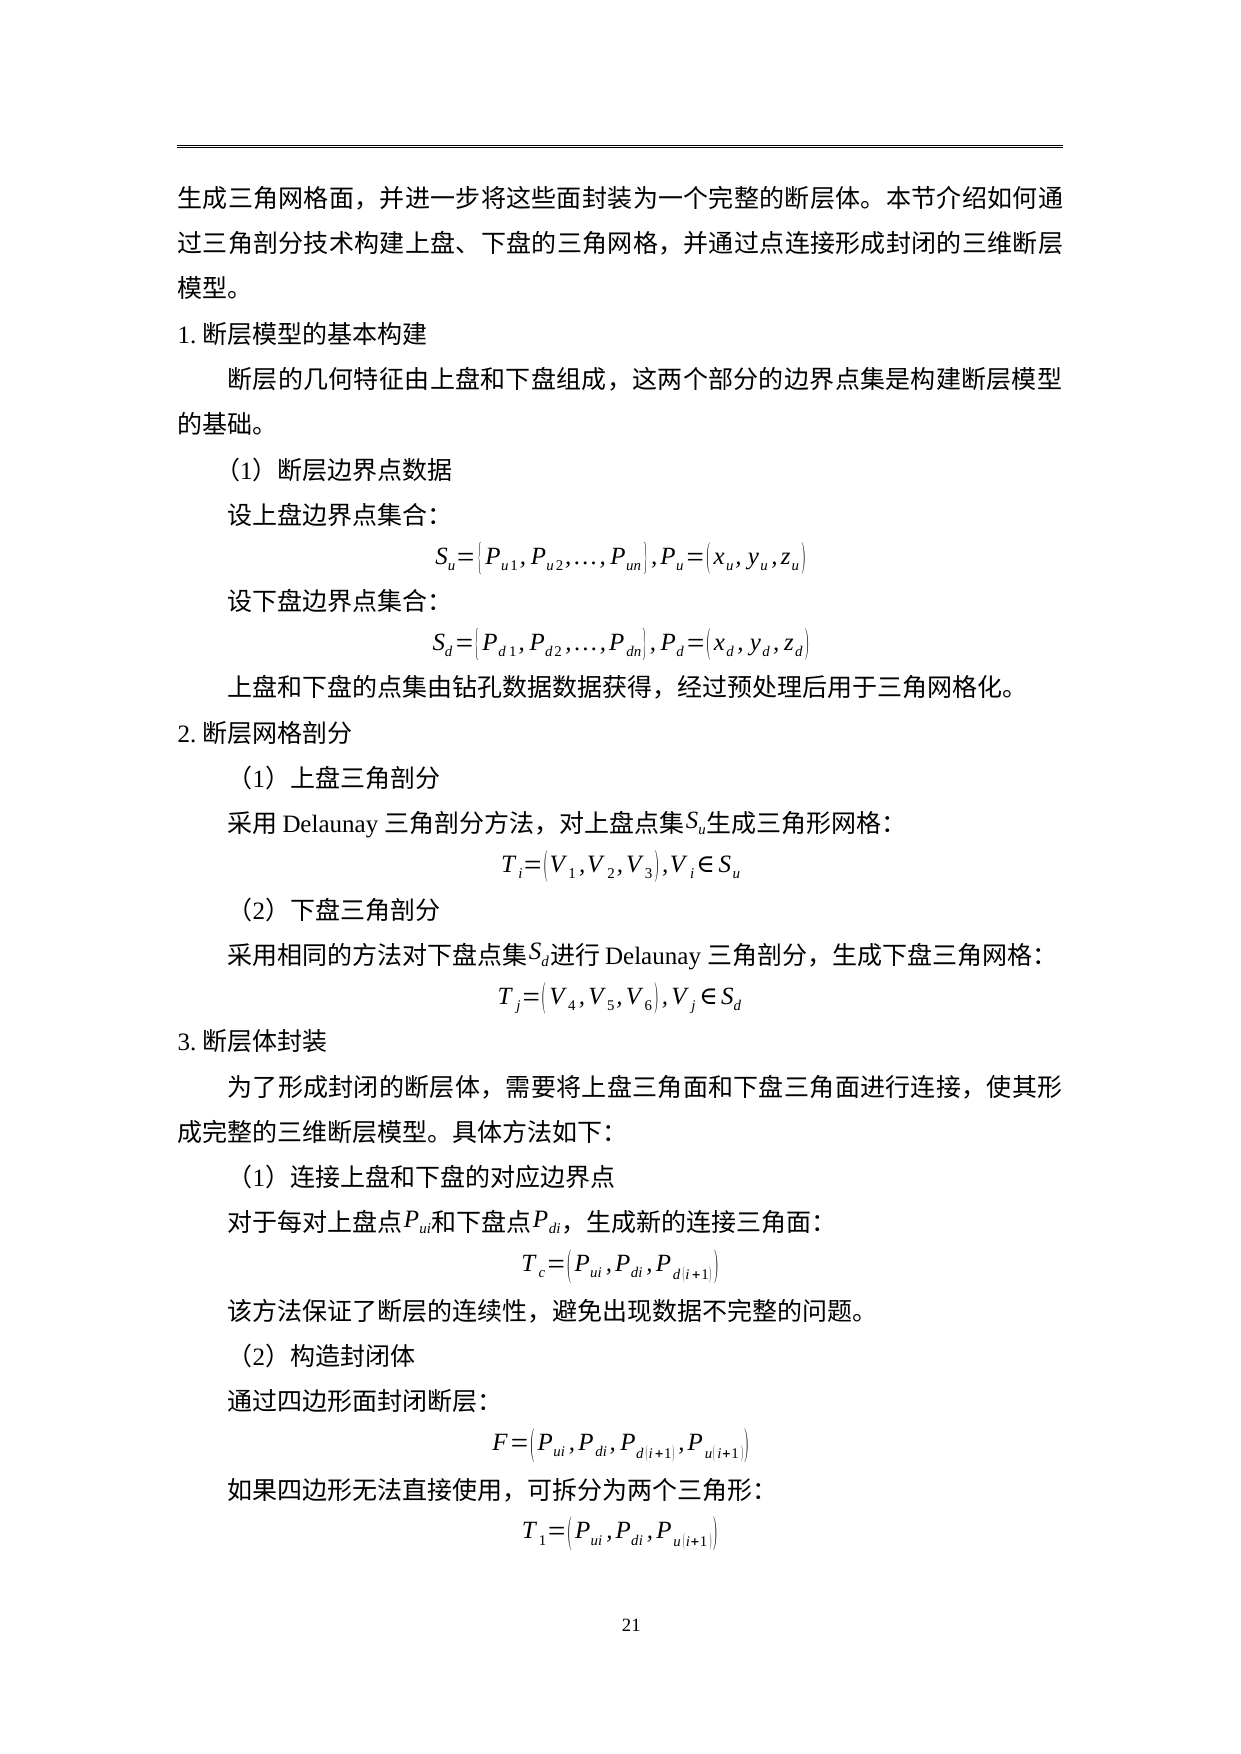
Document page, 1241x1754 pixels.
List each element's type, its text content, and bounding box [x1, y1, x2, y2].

text （1）断层边界点数据 [177, 450, 1063, 486]
text 该方法保证了断层的连续性，避免出现数据不完整的问题。 [177, 1291, 1063, 1327]
text 采用相同的方法对下盘点集进行Delaunay 三角剖分，生成下盘三角网格： [177, 935, 1063, 972]
text 上盘和下盘的点集由钻孔数据数据获得，经过预处理后用于三角网格化。 [177, 668, 1063, 704]
text 如果四边形无法直接使用，可拆分为两个三角形： [177, 1470, 1063, 1506]
text （2）构造封闭体 [177, 1337, 1063, 1373]
text 为了形成封闭的断层体，需要将上盘三角面和下盘三角面进行连接，使其形成完整的三维断层模型。具体方法如下： [177, 1067, 1063, 1148]
text 采用Delaunay 三角剖分方法，对上盘点集生成三角形网格： [177, 804, 1063, 840]
text （1）上盘三角剖分 [177, 758, 1063, 795]
text 断层的几何特征由上盘和下盘组成，这两个部分的边界点集是构建断层模型的基础。 [177, 359, 1063, 441]
text 3. 断层体封装 [177, 1022, 1063, 1058]
text （2）下盘三角剖分 [177, 890, 1063, 926]
text 设下盘边界点集合： [177, 582, 1063, 618]
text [177, 178, 1063, 305]
text 对于每对上盘点和下盘点，生成新的连接三角面： [177, 1203, 1063, 1239]
text 2. 断层网格剖分 [177, 713, 1063, 749]
text 设上盘边界点集合： [177, 495, 1063, 532]
text 通过四边形面封闭断层： [177, 1382, 1063, 1418]
text （1）连接上盘和下盘的对应边界点 [177, 1158, 1063, 1194]
text 1. 断层模型的基本构建 [177, 314, 1063, 350]
